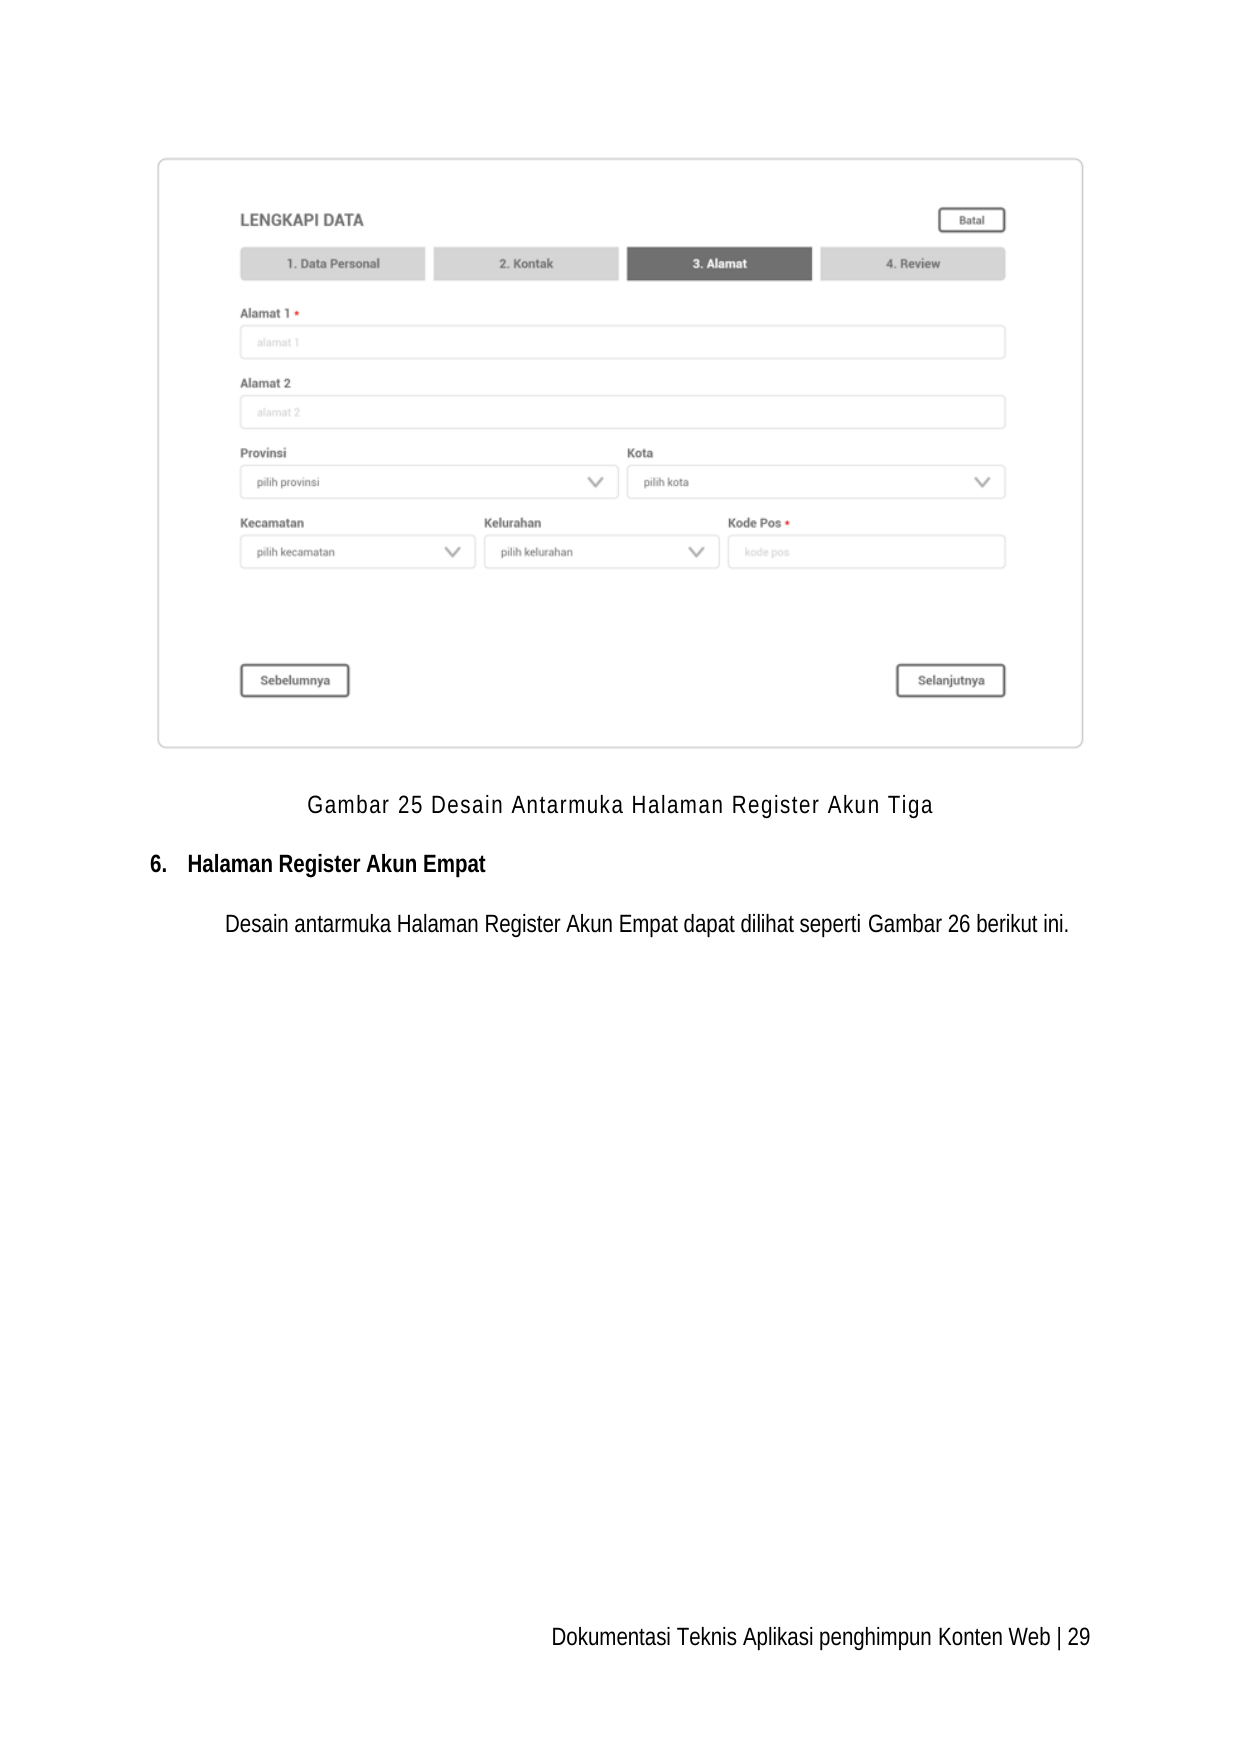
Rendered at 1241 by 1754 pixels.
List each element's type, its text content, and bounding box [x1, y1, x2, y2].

text Desain antarmuka Halaman Register Akun Empat dapat dilihat seperti Gambar 26 berikut ini. [150, 909, 1090, 937]
list Halaman Register Akun Empat [150, 849, 1090, 878]
picture [150, 150, 1091, 759]
